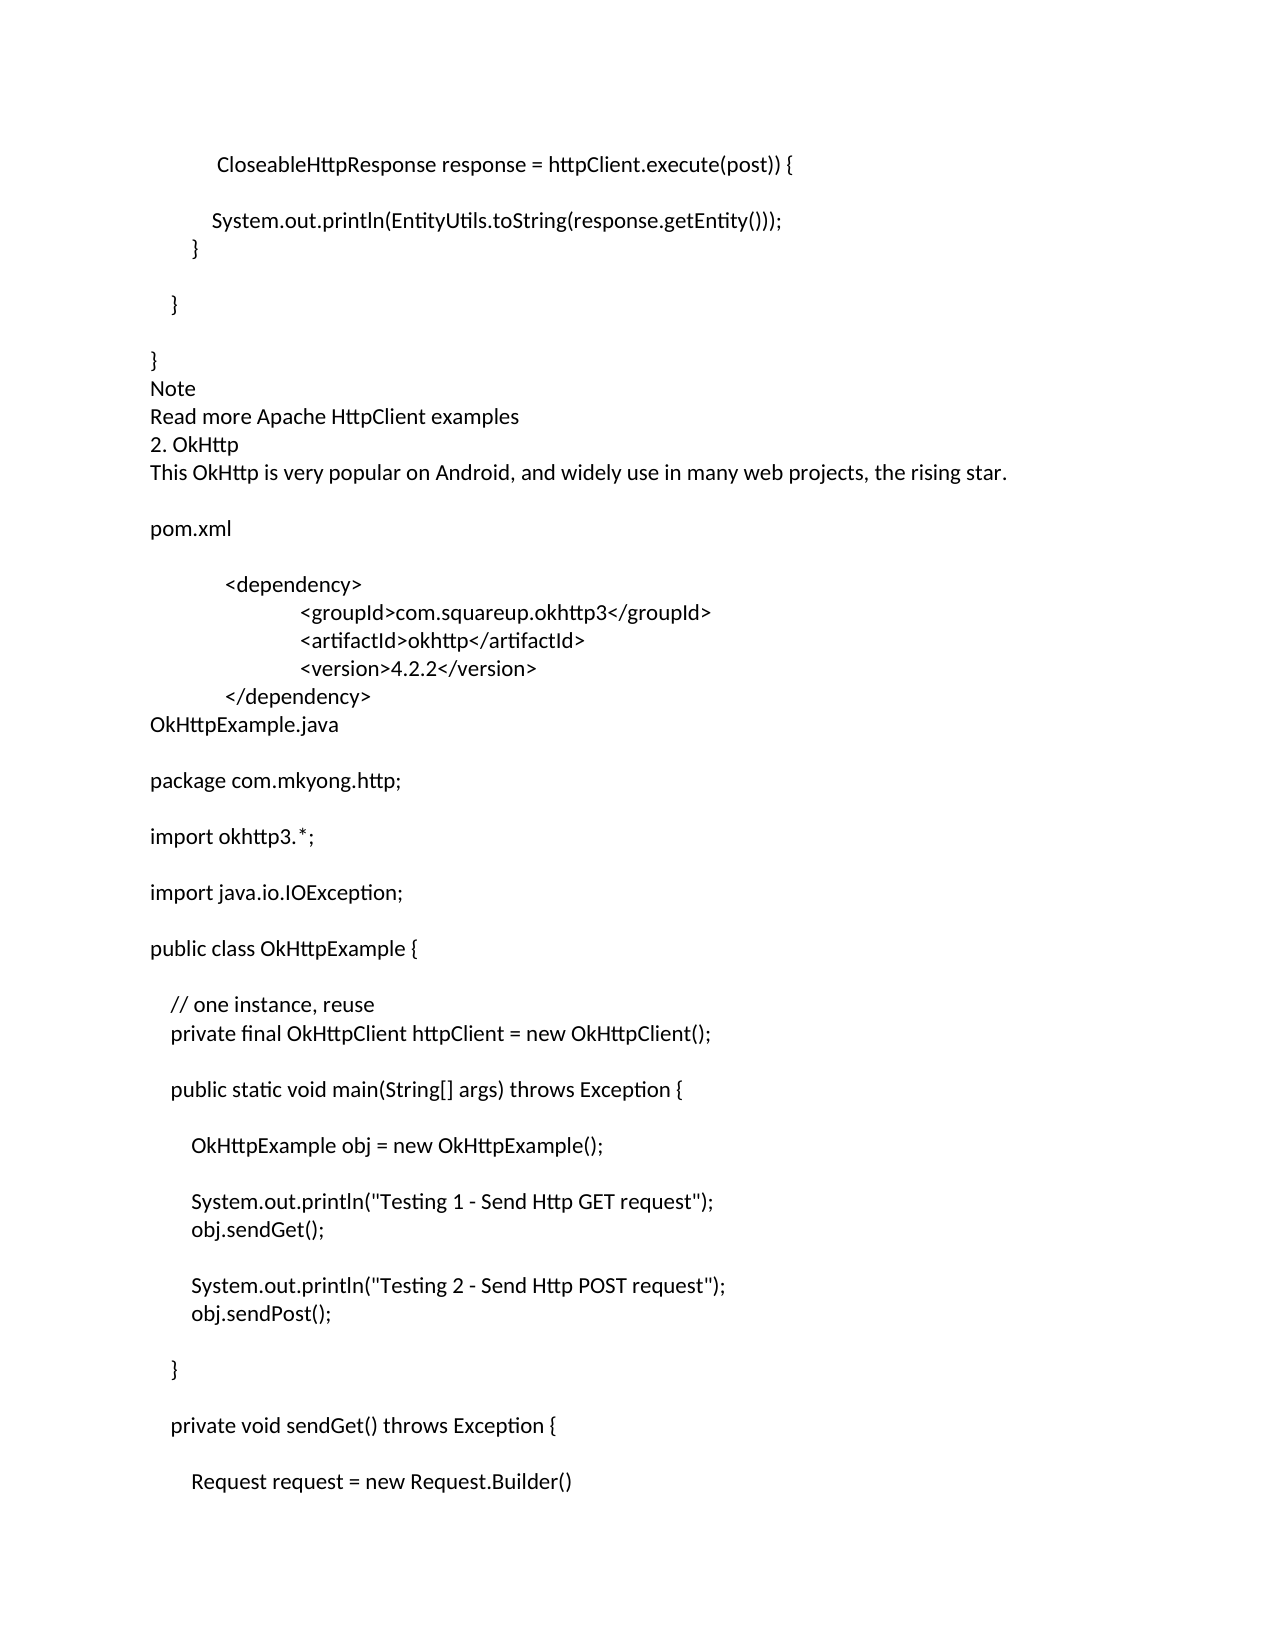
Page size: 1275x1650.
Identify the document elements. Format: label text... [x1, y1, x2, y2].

text obj.sendGet(); [150, 1215, 1125, 1243]
text pom.xml [150, 514, 1125, 542]
text <groupId>com.squareup.okhttp3</groupId> [150, 598, 1125, 626]
text public static void main(String[] args) throws Exception { [150, 1075, 1125, 1103]
text CloseableHttpResponse response = httpClient.execute(post)) { [150, 150, 1125, 178]
text System.out.println(EntityUtils.toString(response.getEntity())); [150, 206, 1125, 234]
text System.out.println("Testing 2 - Send Http POST request"); [150, 1271, 1125, 1299]
text import java.io.IOException; [150, 878, 1125, 907]
text System.out.println("Testing 1 - Send Http GET request"); [150, 1187, 1125, 1215]
text } [150, 1355, 1125, 1383]
text 2. OkHttp [150, 430, 1125, 458]
text } [150, 346, 1125, 374]
text public class OkHttpExample { [150, 934, 1125, 963]
text package com.mkyong.http; [150, 766, 1125, 794]
text OkHttpExample.java [150, 710, 1125, 738]
text Request request = new Request.Builder() [150, 1467, 1125, 1495]
text } [150, 234, 1125, 262]
text OkHttpExample obj = new OkHttpExample(); [150, 1131, 1125, 1159]
text Read more Apache HttpClient examples [150, 402, 1125, 430]
text } [150, 290, 1125, 318]
text This OkHttp is very popular on Android, and widely use in many web projects, the rising star. [150, 458, 1125, 486]
text private void sendGet() throws Exception { [150, 1411, 1125, 1439]
text Note [150, 374, 1125, 402]
text obj.sendPost(); [150, 1299, 1125, 1327]
text private final OkHttpClient httpClient = new OkHttpClient(); [150, 1019, 1125, 1047]
text <artifactId>okhttp</artifactId> [150, 626, 1125, 654]
text </dependency> [150, 682, 1125, 710]
text <dependency> [150, 570, 1125, 598]
text import okhttp3.*; [150, 822, 1125, 851]
text <version>4.2.2</version> [150, 654, 1125, 682]
text // one instance, reuse [150, 991, 1125, 1019]
